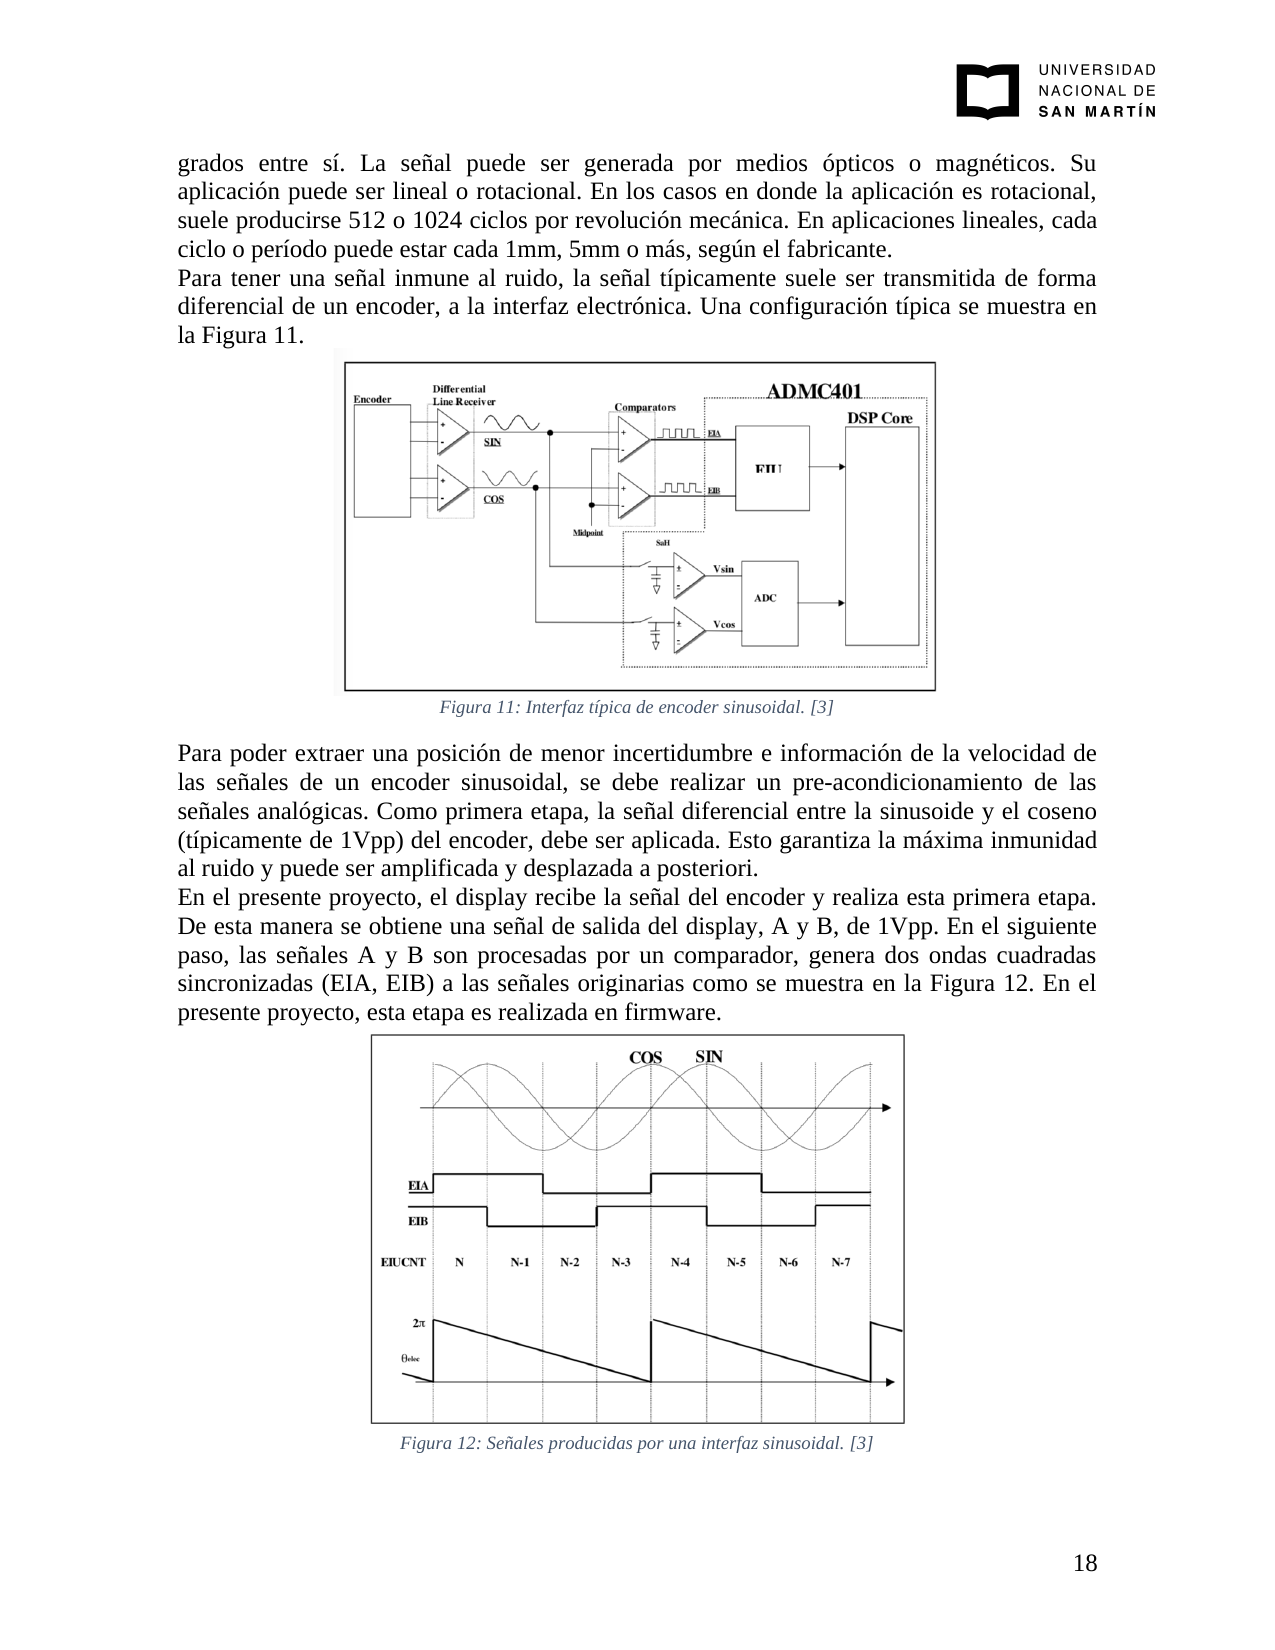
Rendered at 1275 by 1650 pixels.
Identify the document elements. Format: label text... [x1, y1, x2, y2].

text En el presente proyecto, el display recibe la señal del encoder y realiza esta primera etapa. De esta manera se obtiene una señal de salida del display, A y B, de 1Vpp. En el siguiente paso, las señales A y B son procesadas por un comparador, genera dos ondas cuadradas sincronizadas (EIA, EIB) a las señales originarias como se muestra en la Figura 12. En el presente proyecto, esta etapa es realizada en firmware. [177, 882, 1098, 1026]
picture [362, 1026, 913, 1432]
picture [333, 348, 942, 696]
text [177, 148, 1098, 263]
picture [945, 55, 1165, 128]
text Para tener una señal inmune al ruido, la señal típicamente suele ser transmitida de forma diferencial de un encoder, a la interfaz electrónica. Una configuración típica se muestra en la Figura 11. [177, 263, 1098, 349]
text Figura 11: Interfaz típica de encoder sinusoidal. [177, 696, 1098, 718]
text Para poder extraer una posición de menor incertidumbre e información de la velocidad de las señales de un encoder sinusoidal, se debe realizar un pre-acondicionamiento de las señales analógicas. Como primera etapa, la señal diferencial entre la sinusoide y el coseno (típicamente de 1Vpp) del encoder, debe ser aplicada. Esto garantiza la máxima inmunidad al ruido y puede ser amplificada y desplazada a posteriori. [177, 738, 1098, 882]
text Figura 12: Señales producidas por una interfaz sinusoidal. [177, 1432, 1098, 1454]
